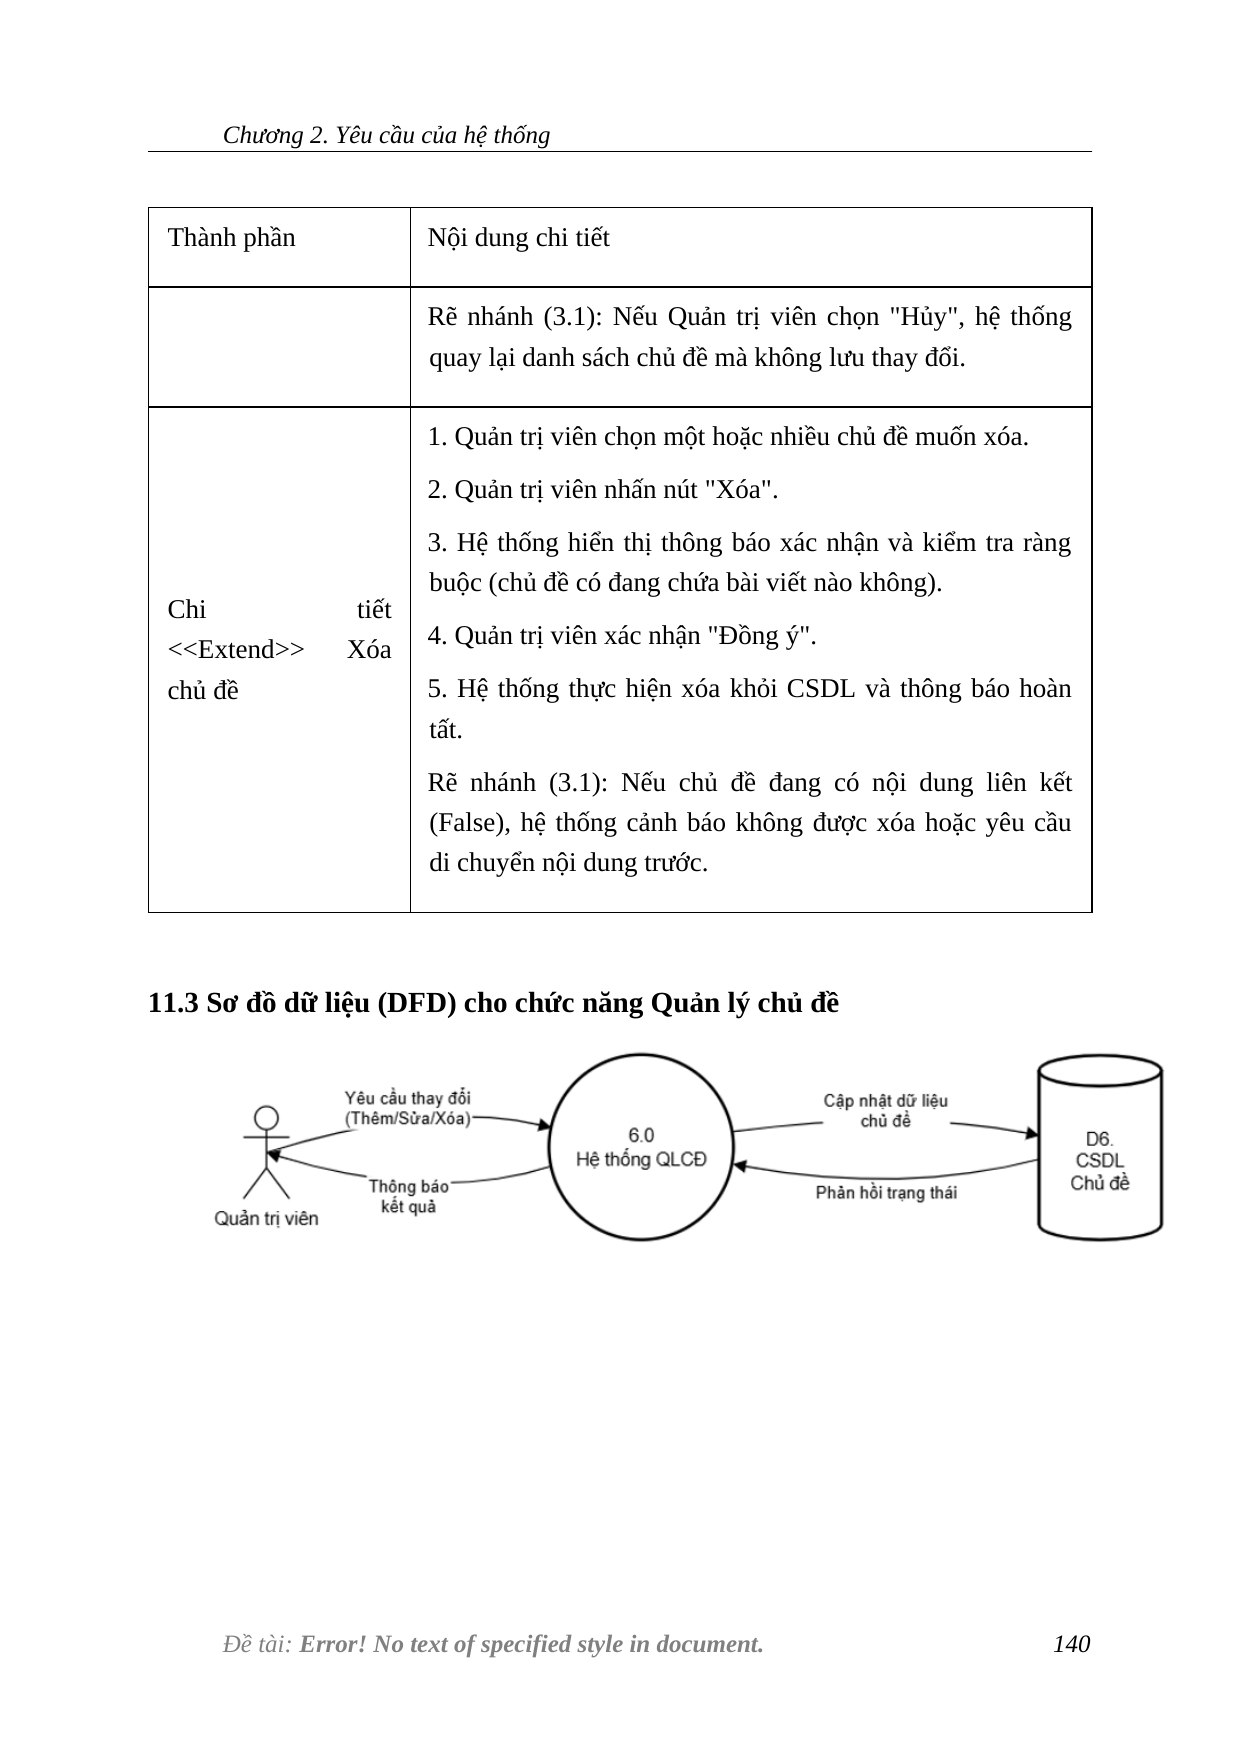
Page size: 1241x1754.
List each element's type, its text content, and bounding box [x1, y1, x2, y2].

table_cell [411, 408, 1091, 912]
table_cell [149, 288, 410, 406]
subtitle Sơ đồ dữ liệu (DFD) cho chức năng Quản lý chủ đề [148, 976, 1092, 1022]
picture [206, 1046, 1182, 1257]
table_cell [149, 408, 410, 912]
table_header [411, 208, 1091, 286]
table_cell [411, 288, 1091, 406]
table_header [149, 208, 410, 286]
